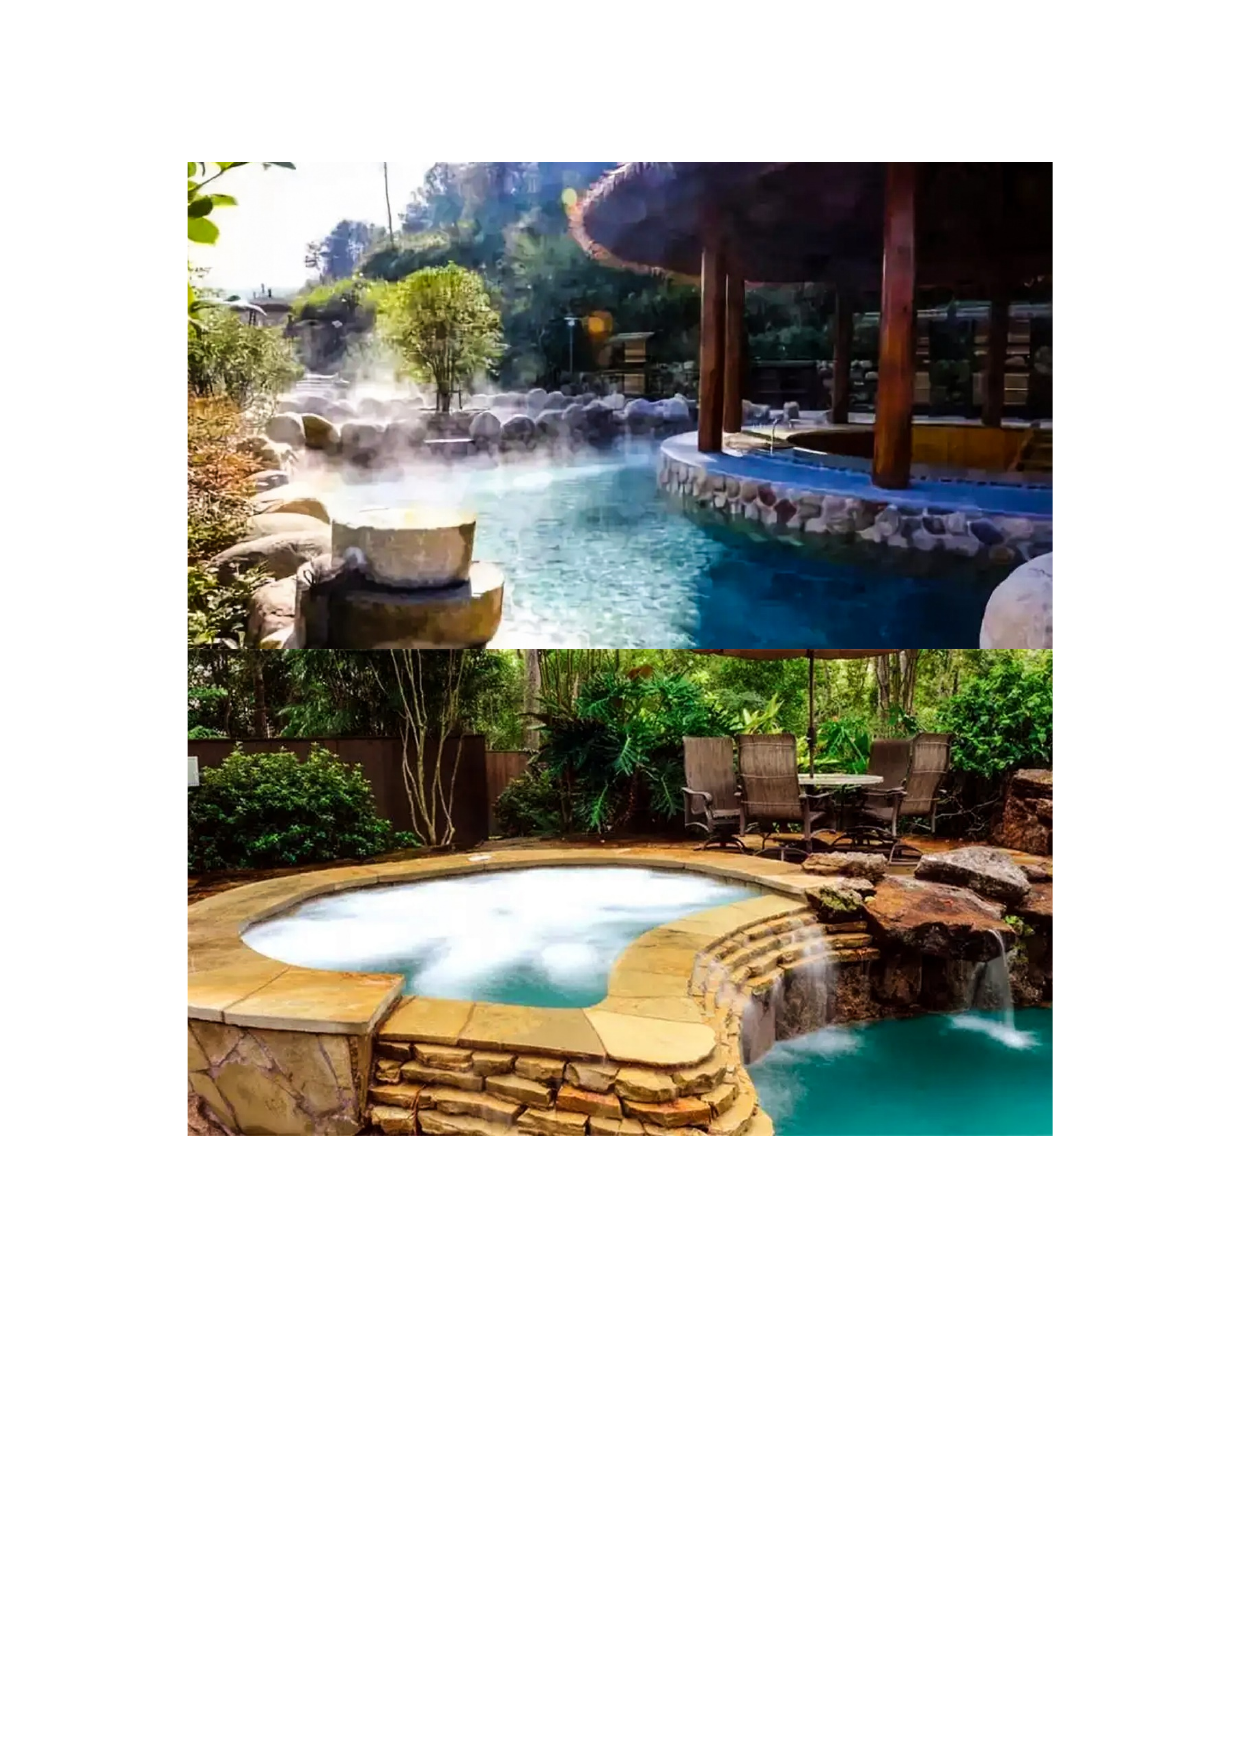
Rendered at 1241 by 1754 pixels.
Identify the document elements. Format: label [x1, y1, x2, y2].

picture [187, 162, 1053, 1136]
